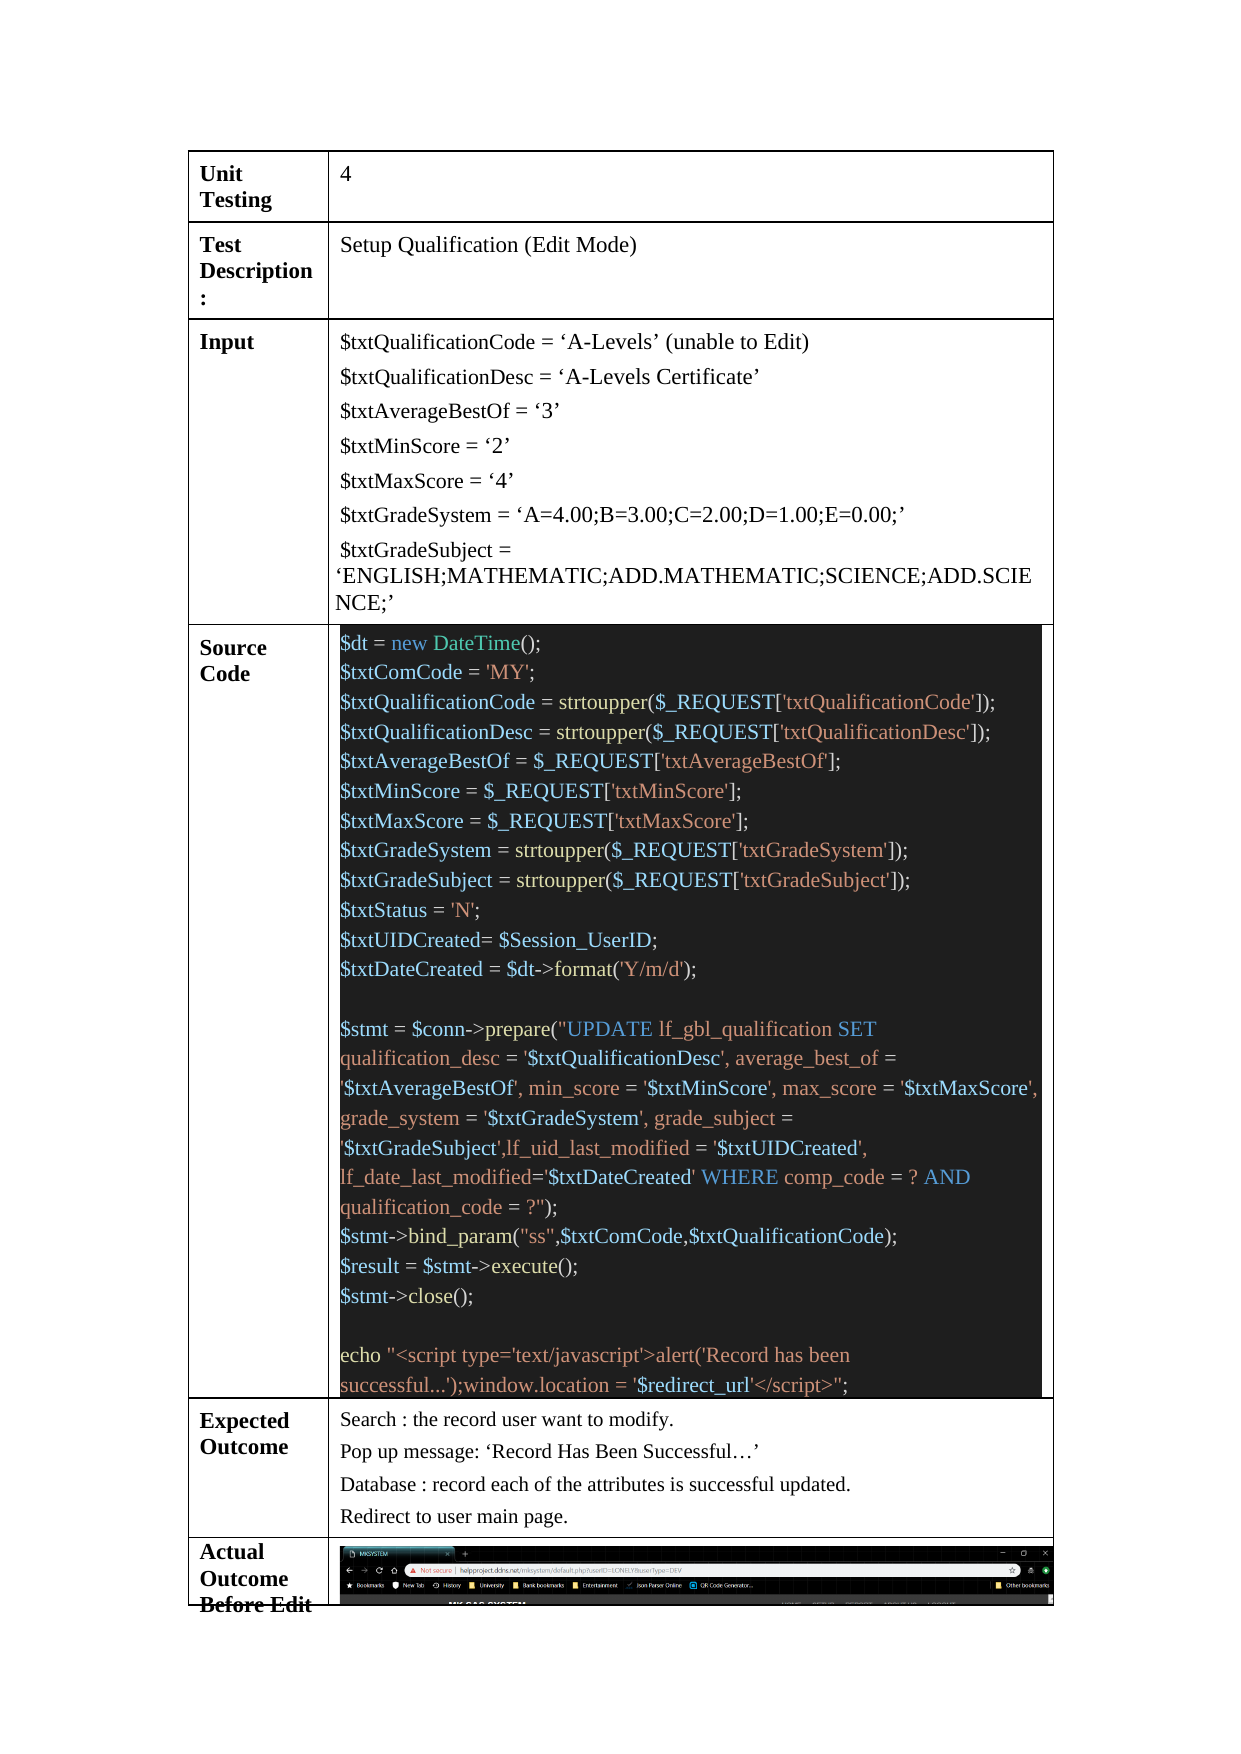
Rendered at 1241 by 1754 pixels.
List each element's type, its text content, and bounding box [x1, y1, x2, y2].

table_cell Expected Outcome [189, 1399, 328, 1537]
table_cell Test Description: [189, 223, 328, 318]
table_header 4 [329, 152, 1053, 221]
table_header Unit Testing [189, 152, 328, 221]
table_cell Actual Outcome Before Edit [189, 1538, 328, 1604]
table_cell Input [189, 320, 328, 624]
table_cell Setup Qualification (Edit Mode) [329, 223, 1053, 318]
table_cell [329, 1538, 1053, 1604]
table_cell $txtQualificationCode = ‘A-Levels’ (unable to Edit) $txtQualificationDesc = ‘A-Levels Certificate’ $txtAverageBestOf = ‘3’ $txtMinScore = ‘2’ $txtMaxScore = ‘4’ $txtGradeSystem = ‘A=4.00;B=3.00;C=2.00;D=1.00;E=0.00;’ $txtGradeSubject = ‘ENGLISH;MATHEMATIC;ADD.MATHEMATIC;SCIENCE;ADD.SCIENCE;’ [329, 320, 1053, 624]
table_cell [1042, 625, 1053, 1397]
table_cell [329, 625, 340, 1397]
picture [339, 1546, 1054, 1604]
table_cell Source Code [189, 625, 328, 1397]
table_cell Search : the record user want to modify. Pop up message: ‘Record Has Been Successful…’ Database : record each of the attributes is successful updated. Redirect to user main page. [329, 1399, 1053, 1537]
